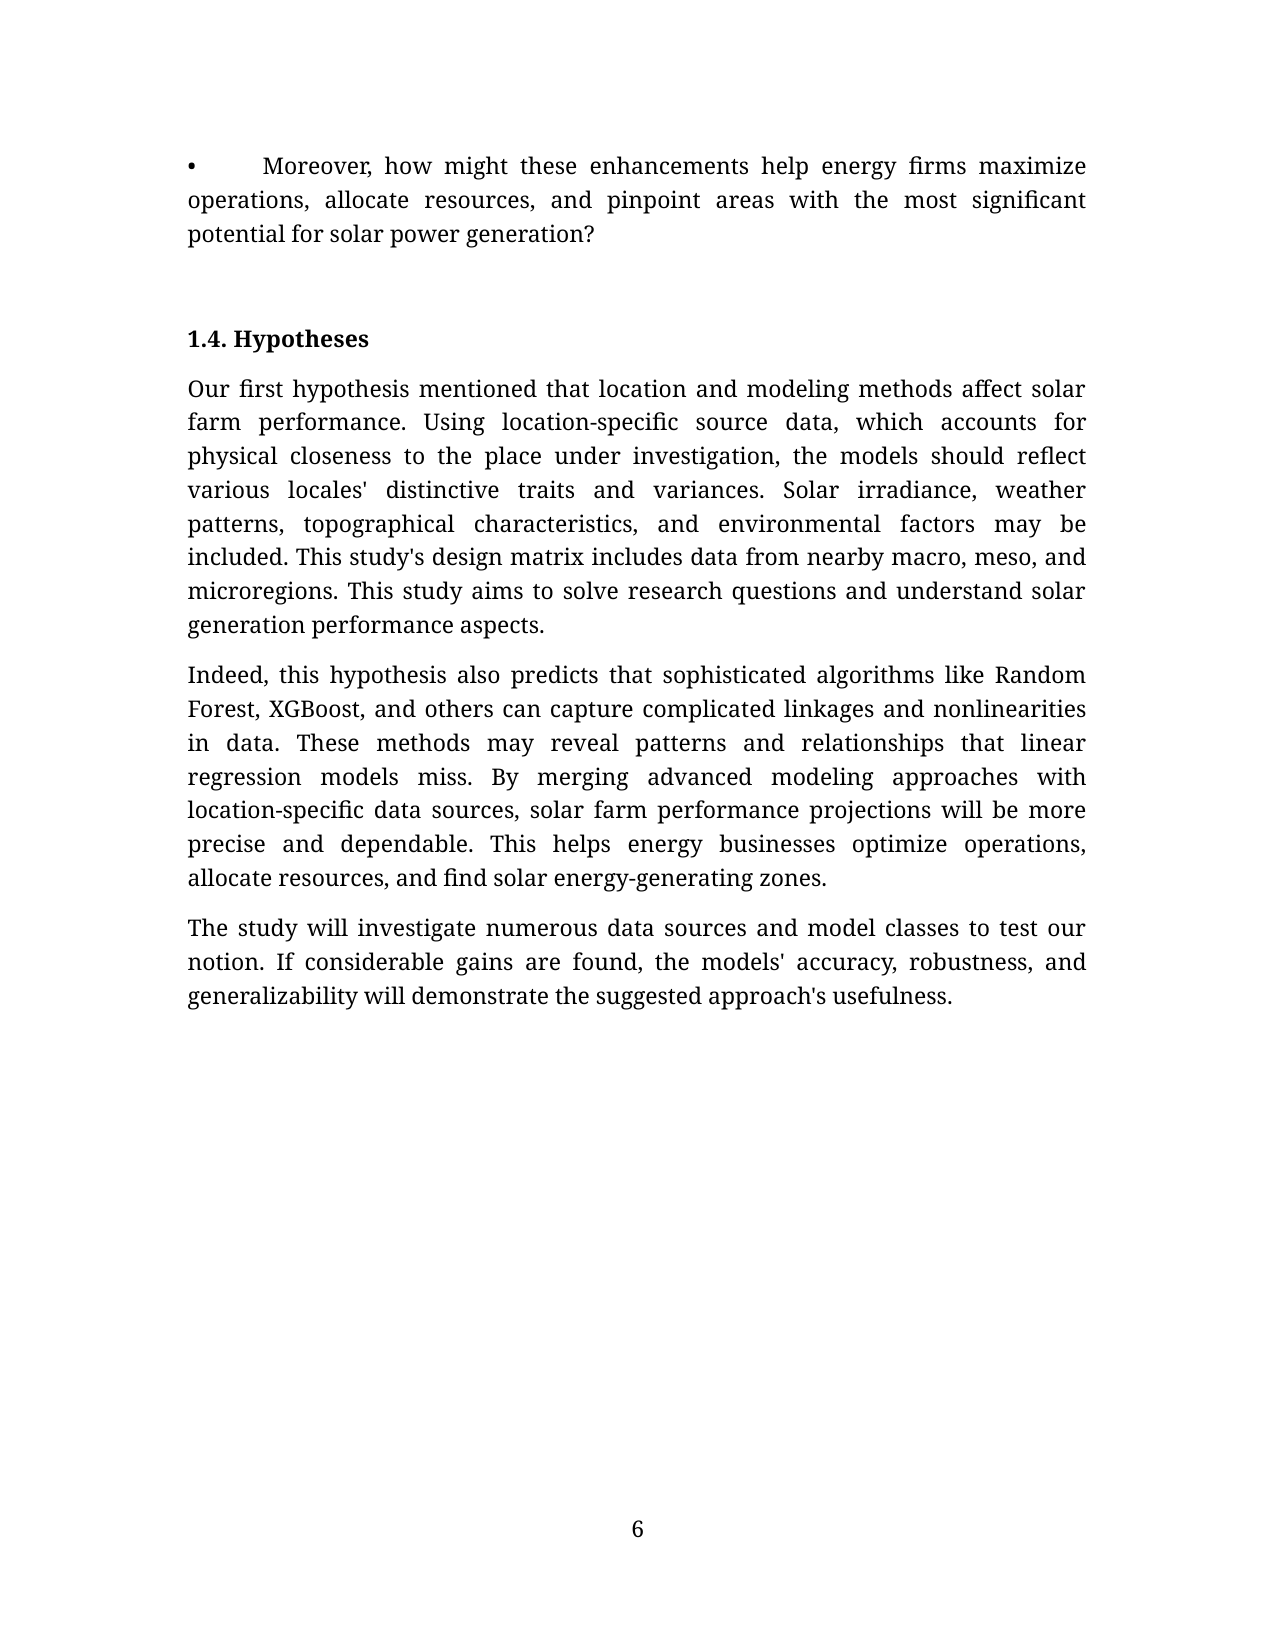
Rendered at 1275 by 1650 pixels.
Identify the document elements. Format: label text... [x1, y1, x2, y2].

text Our first hypothesis mentioned that location and modeling methods affect solar farm performance. Using location-specific source data, which accounts for physical closeness to the place under investigation, the models should reflect various locales' distinctive traits and variances. Solar irradiance, weather patterns, topographical characteristics, and environmental factors may be included. This study's design matrix includes data from nearby macro, meso, and microregions. This study aims to solve research questions and understand solar generation performance aspects. [187, 372, 1087, 640]
text • Moreover, how might these enhancements help energy firms maximize operations, allocate resources, and pinpoint areas with the most significant potential for solar power generation? [187, 150, 1087, 249]
subtitle 1.4. Hypotheses [187, 319, 1087, 355]
text Indeed, this hypothesis also predicts that sophisticated algorithms like Random Forest, XGBoost, and others can capture complicated linkages and nonlinearities in data. These methods may reveal patterns and relationships that linear regression models miss. By merging advanced modeling approaches with location-specific data sources, solar farm performance projections will be more precise and dependable. This helps energy businesses optimize operations, allocate resources, and find solar energy-generating zones. [187, 659, 1087, 893]
text The study will investigate numerous data sources and model classes to test our notion. If considerable gains are found, the models' accuracy, robustness, and generalizability will demonstrate the suggested approach's usefulness. [187, 912, 1087, 1011]
